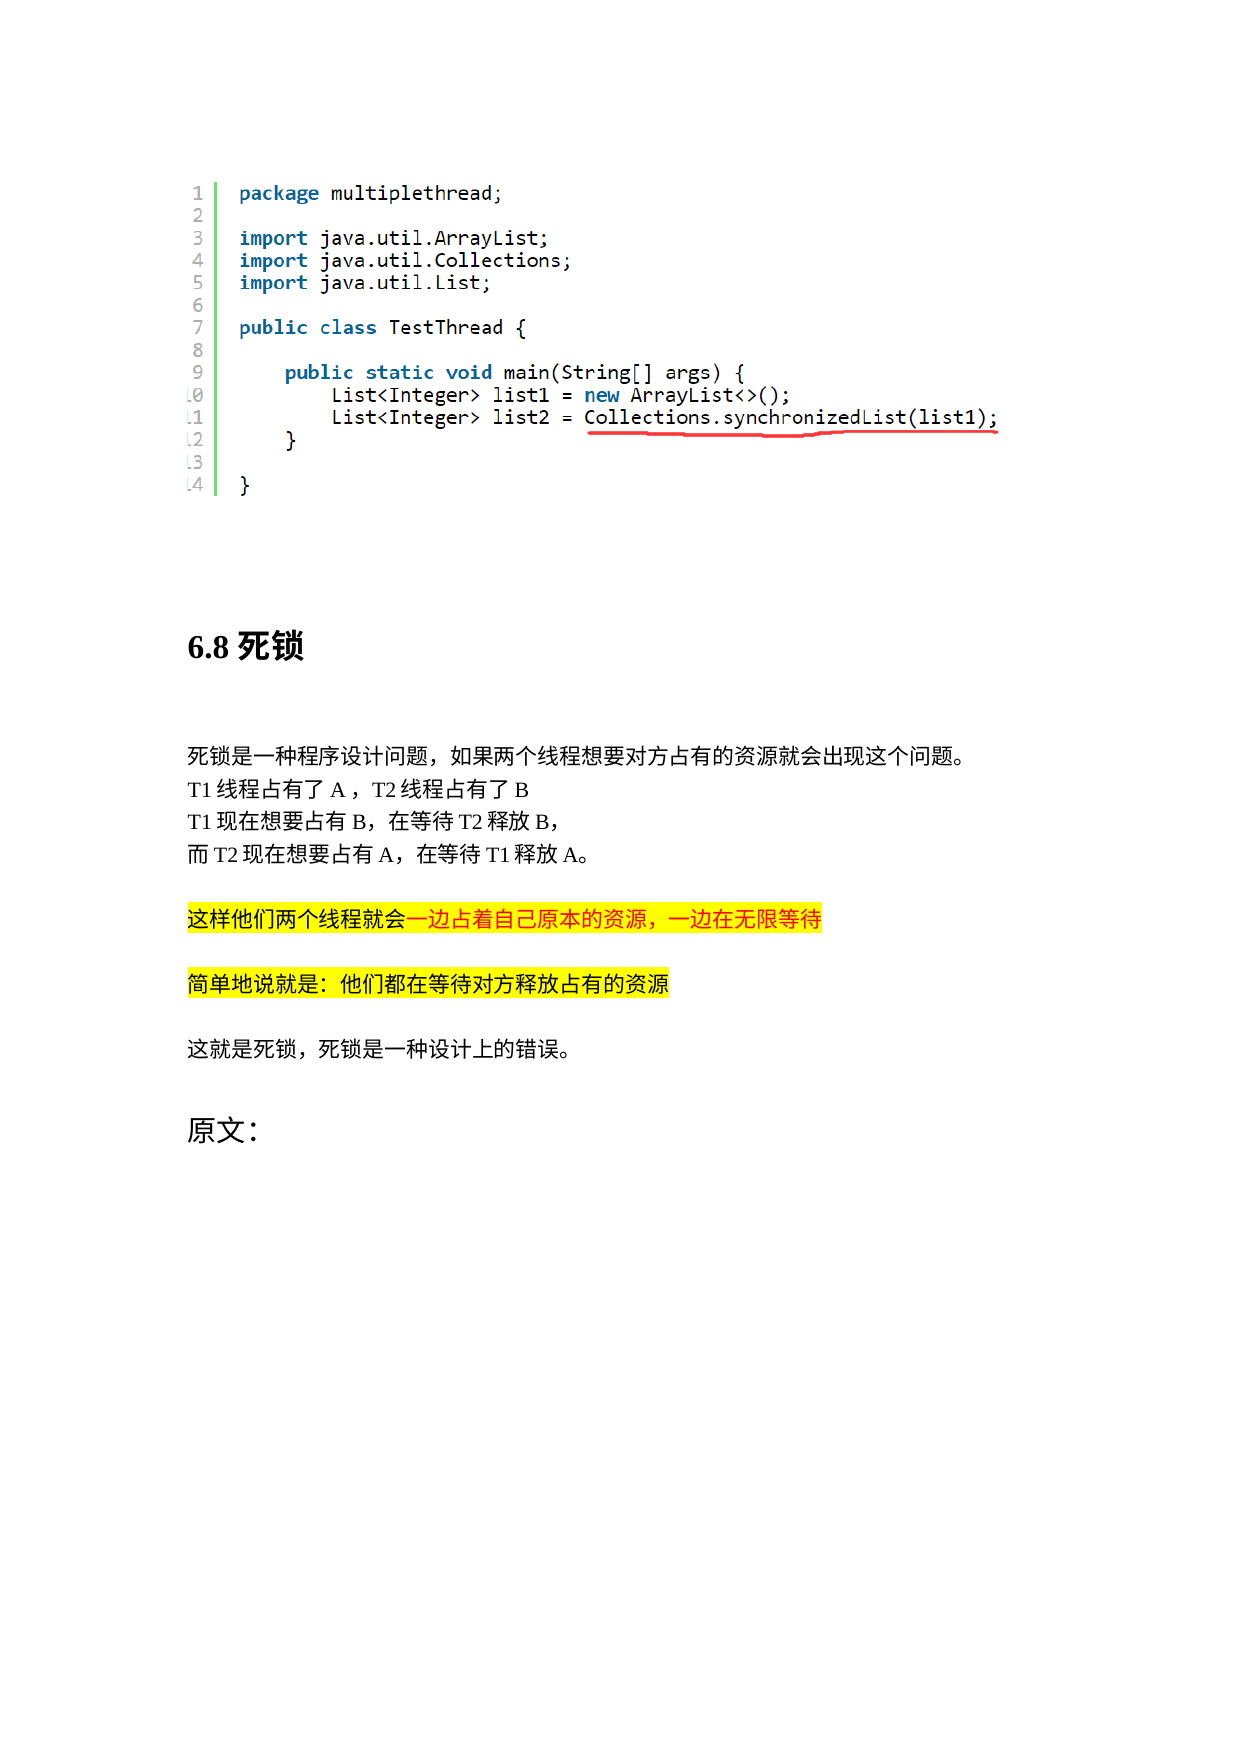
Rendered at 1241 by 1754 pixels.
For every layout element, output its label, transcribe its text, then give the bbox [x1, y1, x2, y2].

text 简单地说就是：他们都在等待对方释放占有的资源 [187, 966, 1053, 999]
text T1线程占有了A ，T2线程占有了B [187, 771, 1053, 804]
picture [187, 162, 1095, 516]
subtitle 6.8 死锁 [187, 612, 1053, 677]
text 原文： [187, 1096, 1053, 1161]
text 死锁是一种程序设计问题，如果两个线程想要对方占有的资源就会出现这个问题。 [187, 739, 1053, 771]
text 这样他们两个线程就会一边占着自己原本的资源，一边在无限等待 [187, 901, 1053, 934]
text 而T2现在想要占有A，在等待T1释放A。 [187, 836, 1053, 869]
text 这就是死锁，死锁是一种设计上的错误。 [187, 1031, 1053, 1064]
text T1现在想要占有B，在等待T2释放B， [187, 804, 1053, 836]
